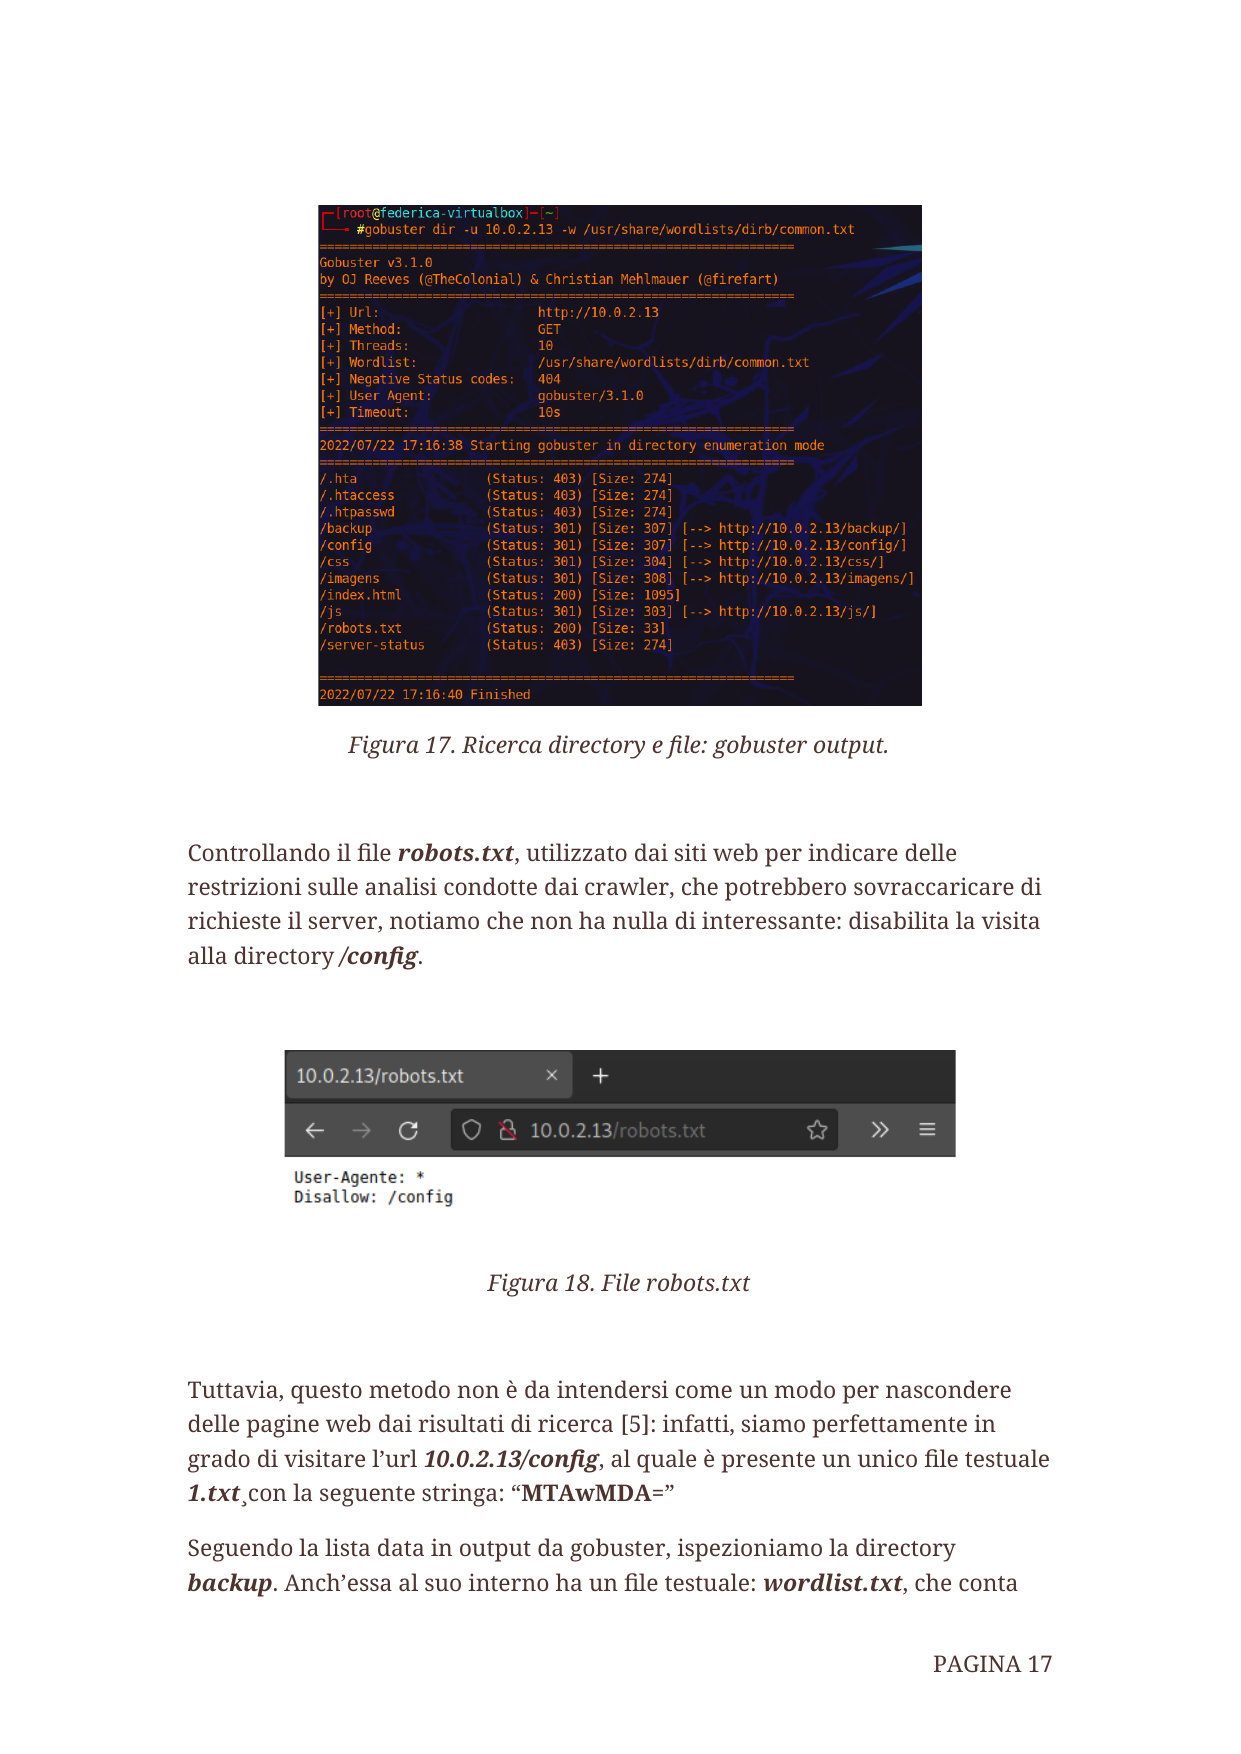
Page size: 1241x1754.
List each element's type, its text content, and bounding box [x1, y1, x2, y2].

picture [284, 1050, 956, 1243]
text Tuttavia, questo metodo non è da intendersi come un modo per nascondere delle pagine web dai risultati di ricerca: infatti, siamo perfettamente in grado di visitare l’url 10.0.2.13/config, al quale è presente un unico file testuale 1.txt¸con la seguente stringa: “MTAwMDA=” [187, 1374, 1053, 1508]
text Controllando il file robots.txt, utilizzato dai siti web per indicare delle restrizioni sulle analisi condotte dai crawler, che potrebbero sovraccaricare di richieste il server, notiamo che non ha nulla di interessante: disabilita la visita alla directory /config. [187, 836, 1053, 971]
picture [318, 205, 922, 706]
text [187, 1532, 1053, 1598]
